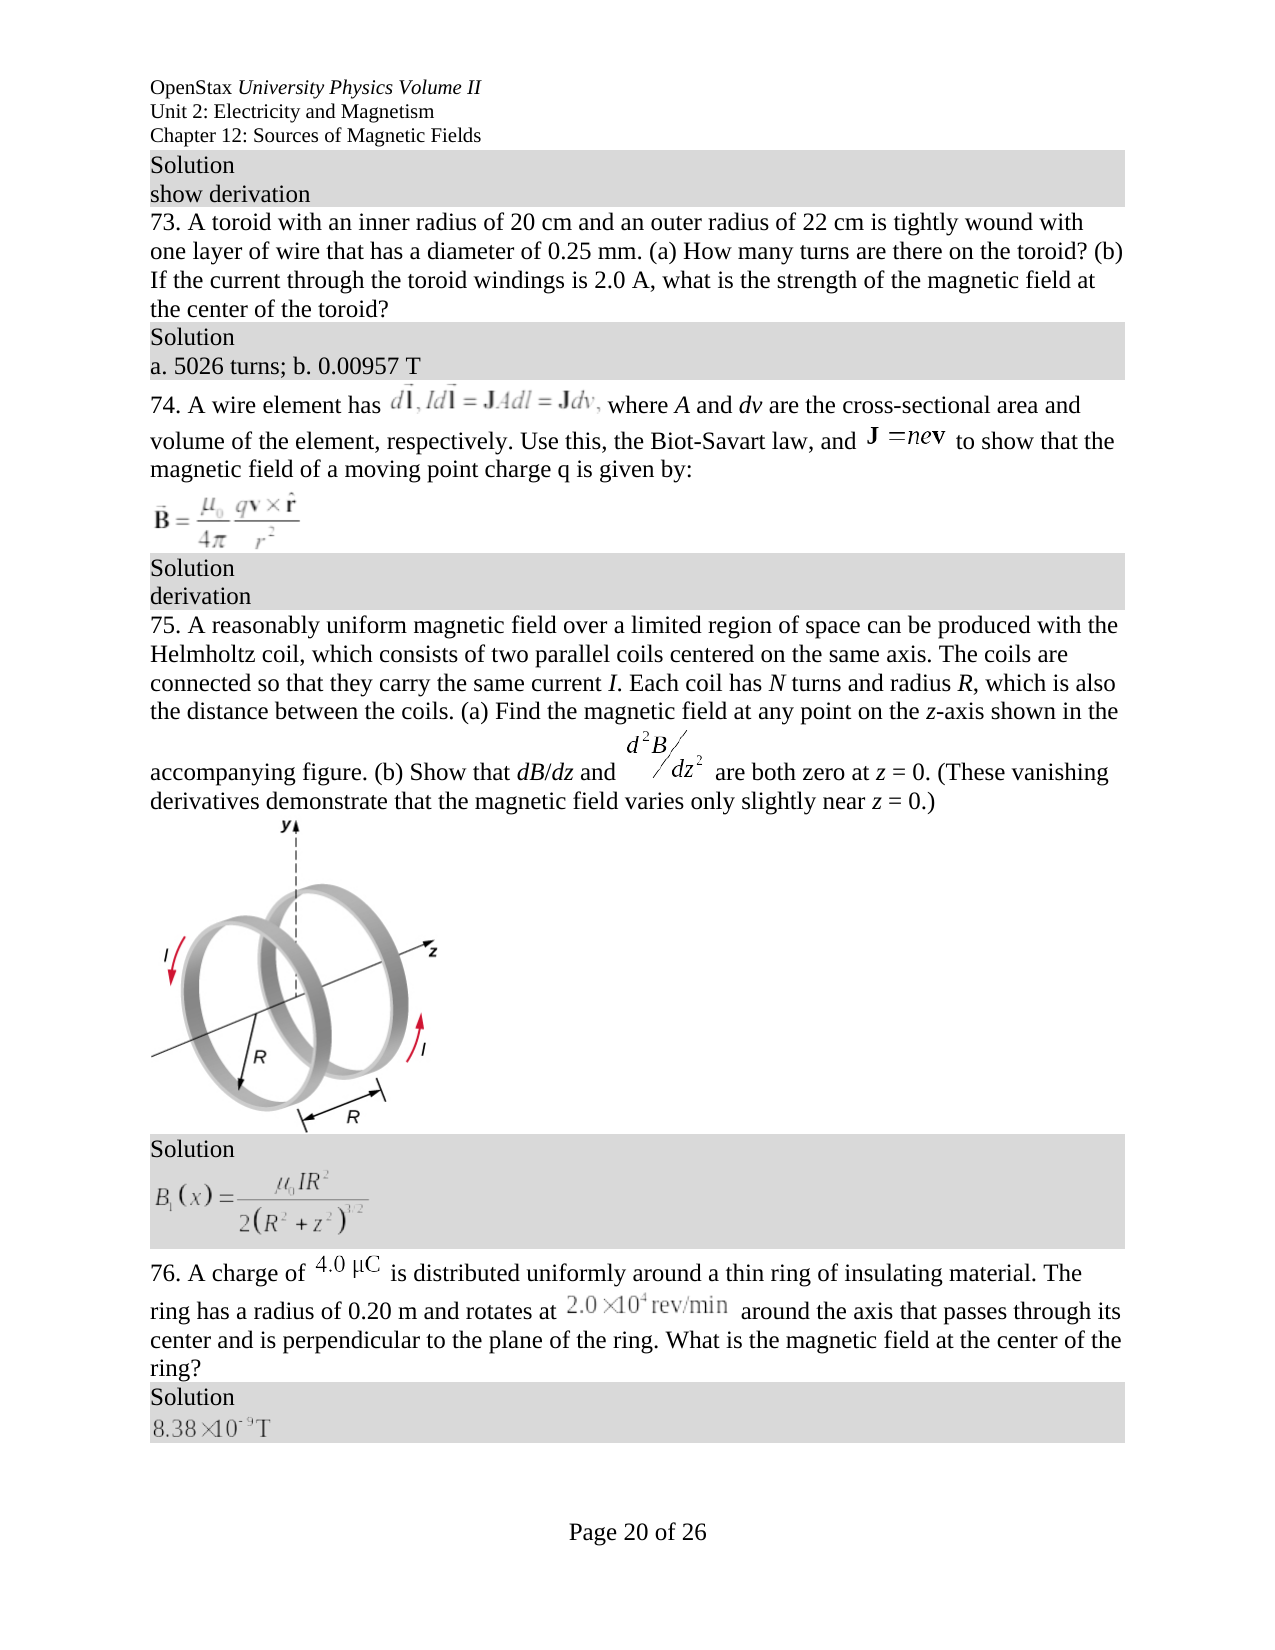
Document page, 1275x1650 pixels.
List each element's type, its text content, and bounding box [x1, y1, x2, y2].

text Solution [150, 1134, 1125, 1162]
list A wire element has where A and dv are the cross-sectional area and volume of the element, respectively. Use this, the Biot-Savart law, and to show that the magnetic field of a moving point charge q is given by: [150, 380, 1125, 483]
text Solution [150, 322, 1125, 351]
text Solution [150, 553, 1125, 581]
text a. 5026 turns; b. 0.00957 T [150, 351, 1125, 380]
list A toroid with an inner radius of 20 cm and an outer radius of 22 cm is tightly wound with one layer of wire that has a diameter of 0.25 mm. (a) How many turns are there on the toroid? (b) If the current through the toroid windings is 2.0 A, what is the strength of the magnetic field at the center of the toroid? [150, 207, 1125, 322]
picture [150, 814, 439, 1134]
text derivation [150, 581, 1125, 610]
list A reasonably uniform magnetic field over a limited region of space can be produced with the Helmholtz coil, which consists of two parallel coils centered on the same axis. The coils are connected so that they carry the same current I. Each coil has N turns and radius R, which is also the distance between the coils. (a) Find the magnetic field at any point on the z-axis shown in the accompanying figure. (b) Show that dB/dz and are both zero at z = 0. (These vanishing derivatives demonstrate that the magnetic field varies only slightly near z = 0.) [150, 610, 1125, 814]
text show derivation [150, 179, 1125, 207]
text Solution [150, 1382, 1125, 1411]
text Solution [150, 150, 1125, 179]
list A charge of is distributed uniformly around a thin ring of insulating material. The ring has a radius of 0.20 m and rotates at around the axis that passes through its center and is perpendicular to the plane of the ring. What is the magnetic field at the center of the ring? [150, 1249, 1125, 1382]
